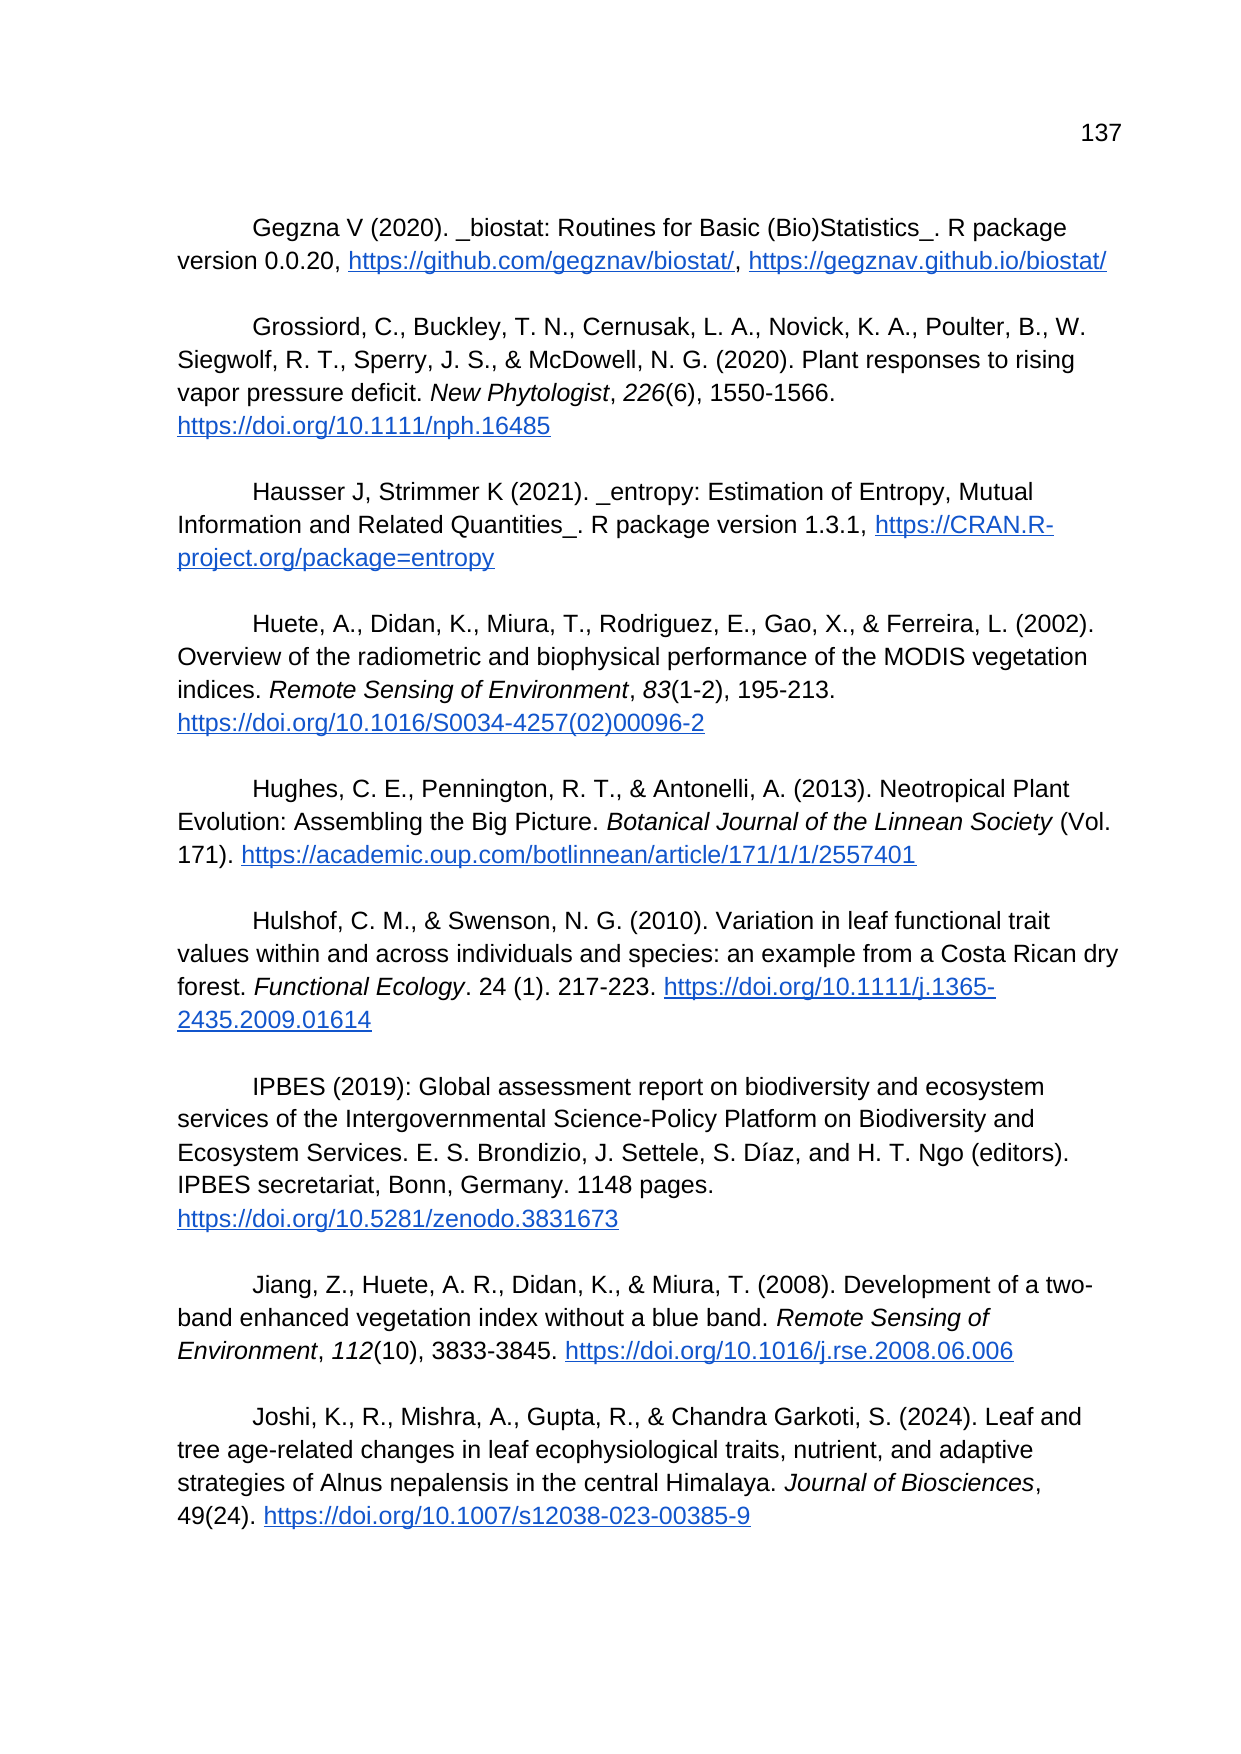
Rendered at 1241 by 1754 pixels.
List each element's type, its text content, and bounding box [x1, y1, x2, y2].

text Hausser J, Strimmer K (2021). _entropy: Estimation of Entropy, Mutual Information and Related Quantities_. R package version 1.3.1, https://CRAN.R-project.org/package=entropy [177, 477, 1122, 572]
text Gegzna V (2020). _biostat: Routines for Basic (Bio)Statistics_. R package version 0.0.20, https://github.com/gegznav/biostat/, https://gegznav.github.io/biostat/ [177, 213, 1122, 275]
text Grossiord, C., Buckley, T. N., Cernusak, L. A., Novick, K. A., Poulter, B., W. Siegwolf, R. T., Sperry, J. S., & McDowell, N. G. (2020). Plant responses to rising vapor pressure deficit. New Phytologist, 226(6), 1550-1566. https://doi.org/10.1111/nph.16485 [177, 312, 1122, 440]
text Jiang, Z., Huete, A. R., Didan, K., & Miura, T. (2008). Development of a two-band enhanced vegetation index without a blue band. Remote Sensing of Environment, 112(10), 3833-3845. https://doi.org/10.1016/j.rse.2008.06.006 [177, 1269, 1122, 1364]
text Huete, A., Didan, K., Miura, T., Rodriguez, E., Gao, X., & Ferreira, L. (2002). Overview of the radiometric and biophysical performance of the MODIS vegetation indices. Remote Sensing of Environment, 83(1-2), 195-213. https://doi.org/10.1016/S0034-4257(02)00096-2 [177, 609, 1122, 737]
text IPBES (2019): Global assessment report on biodiversity and ecosystem services of the Intergovernmental Science-Policy Platform on Biodiversity and Ecosystem Services. E. S. Brondizio, J. Settele, S. Díaz, and H. T. Ngo (editors). IPBES secretariat, Bonn, Germany. 1148 pages. https://doi.org/10.5281/zenodo.3831673 [177, 1071, 1122, 1232]
text Hulshof, C. M., & Swenson, N. G. (2010). Variation in leaf functional trait values within and across individuals and species: an example from a Costa Rican dry forest. Functional Ecology. 24 (1). 217-223. https://doi.org/10.1111/j.1365-2435.2009.01614 [177, 906, 1122, 1034]
text Hughes, C. E., Pennington, R. T., & Antonelli, A. (2013). Neotropical Plant Evolution: Assembling the Big Picture. Botanical Journal of the Linnean Society (Vol. 171). https://academic.oup.com/botlinnean/article/171/1/1/2557401 [177, 774, 1122, 869]
text Joshi, K., R., Mishra, A., Gupta, R., & Chandra Garkoti, S. (2024). Leaf and tree age-related changes in leaf ecophysiological traits, nutrient, and adaptive strategies of Alnus nepalensis in the central Himalaya. Journal of Biosciences, 49(24). https://doi.org/10.1007/s12038-023-00385-9 [177, 1402, 1122, 1529]
